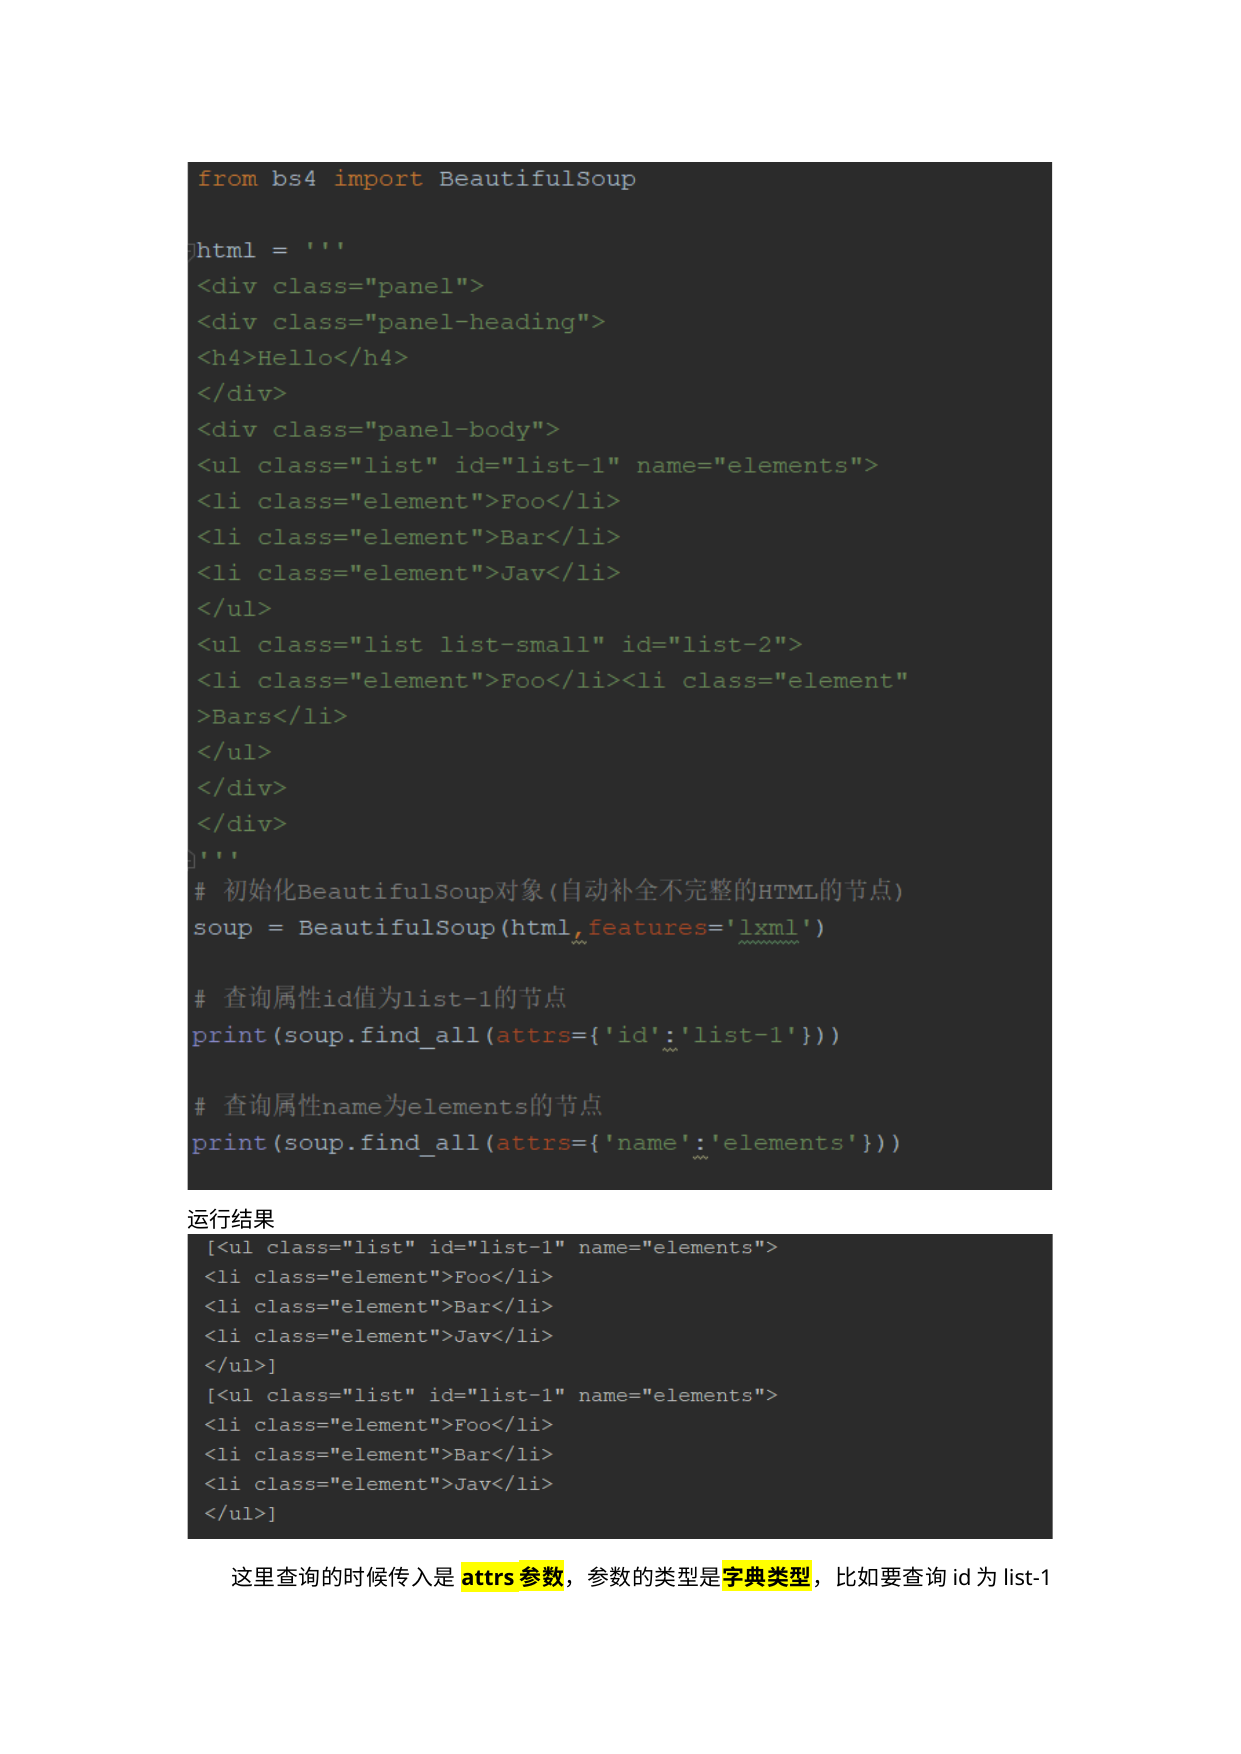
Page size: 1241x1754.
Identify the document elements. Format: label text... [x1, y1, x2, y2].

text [187, 1559, 1053, 1592]
text 运行结果 [187, 1202, 1053, 1234]
picture [187, 162, 1053, 1190]
picture [187, 1234, 1053, 1539]
